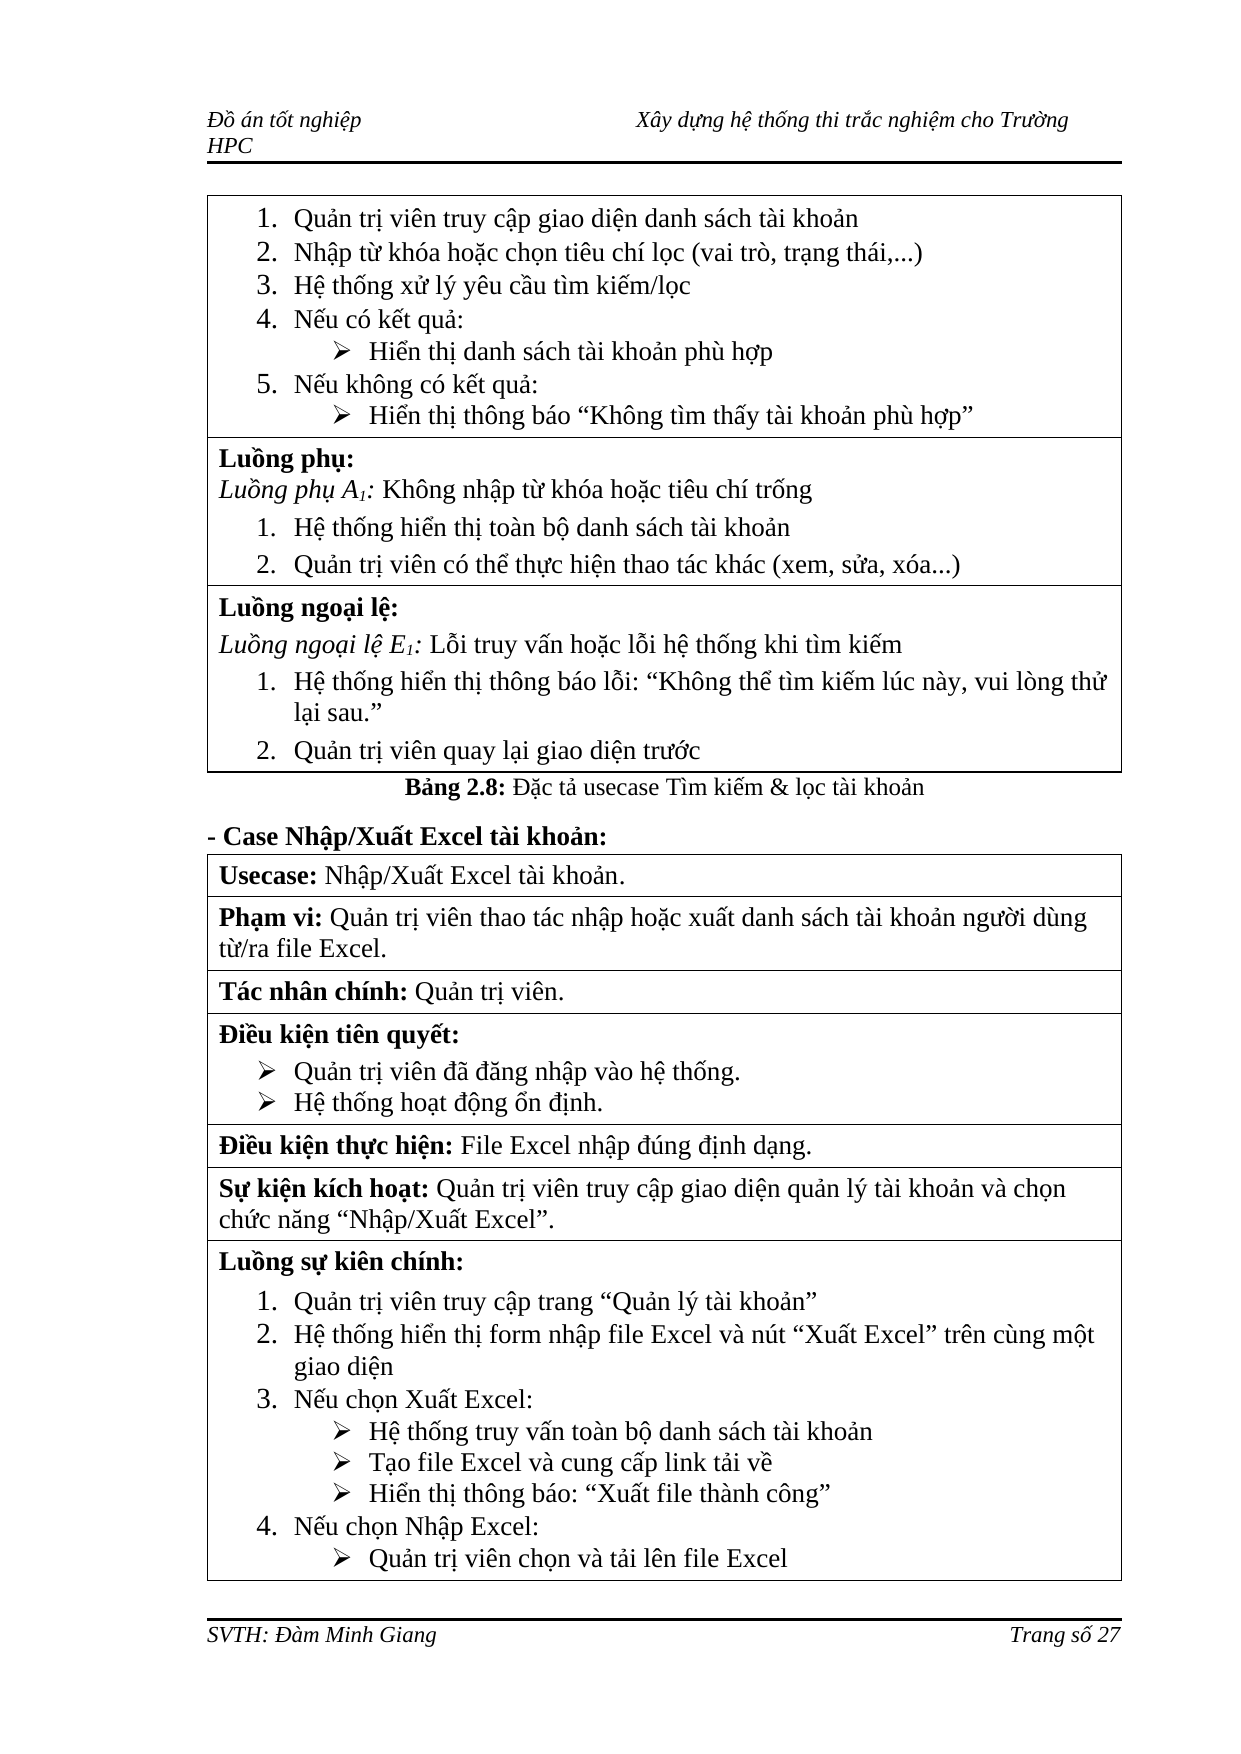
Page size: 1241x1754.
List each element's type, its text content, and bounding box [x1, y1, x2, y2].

table_cell Tác nhân chính: Quản trị viên. [208, 971, 1121, 1013]
table_cell Luồng ngoại lệ: Luồng ngoại lệ E1: Lỗi truy vấn hoặc lỗi hệ thống khi tìm kiếm Hệ thống hiển thị thông báo lỗi: “Không thể tìm kiếm lúc này, vui lòng thử lại sau.” Quản trị viên quay lại giao diện trước [208, 586, 1121, 771]
table_cell Điều kiện tiên quyết: Quản trị viên đã đăng nhập vào hệ thống. Hệ thống hoạt động ổn định. [208, 1014, 1121, 1124]
text Bảng 2.8: Đặc tả usecase Tìm kiếm & lọc tài khoản [207, 773, 1122, 801]
table_cell Luồng phụ: Luồng phụ A1: Không nhập từ khóa hoặc tiêu chí trống Hệ thống hiển thị toàn bộ danh sách tài khoản Quản trị viên có thể thực hiện thao tác khác (xem, sửa, xóa...) [208, 438, 1121, 585]
table_header Usecase: Nhập/Xuất Excel tài khoản. [208, 855, 1121, 896]
table_cell Sự kiện kích hoạt: Quản trị viên truy cập giao diện quản lý tài khoản và chọn chức năng “Nhập/Xuất Excel”. [208, 1168, 1121, 1240]
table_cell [208, 196, 1121, 437]
table_cell Điều kiện thực hiện: File Excel nhập đúng định dạng. [208, 1125, 1121, 1167]
text - Case Nhập/Xuất Excel tài khoản: [207, 820, 1122, 851]
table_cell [208, 1241, 1121, 1579]
table_cell Phạm vi: Quản trị viên thao tác nhập hoặc xuất danh sách tài khoản người dùng từ/ra file Excel. [208, 897, 1121, 970]
